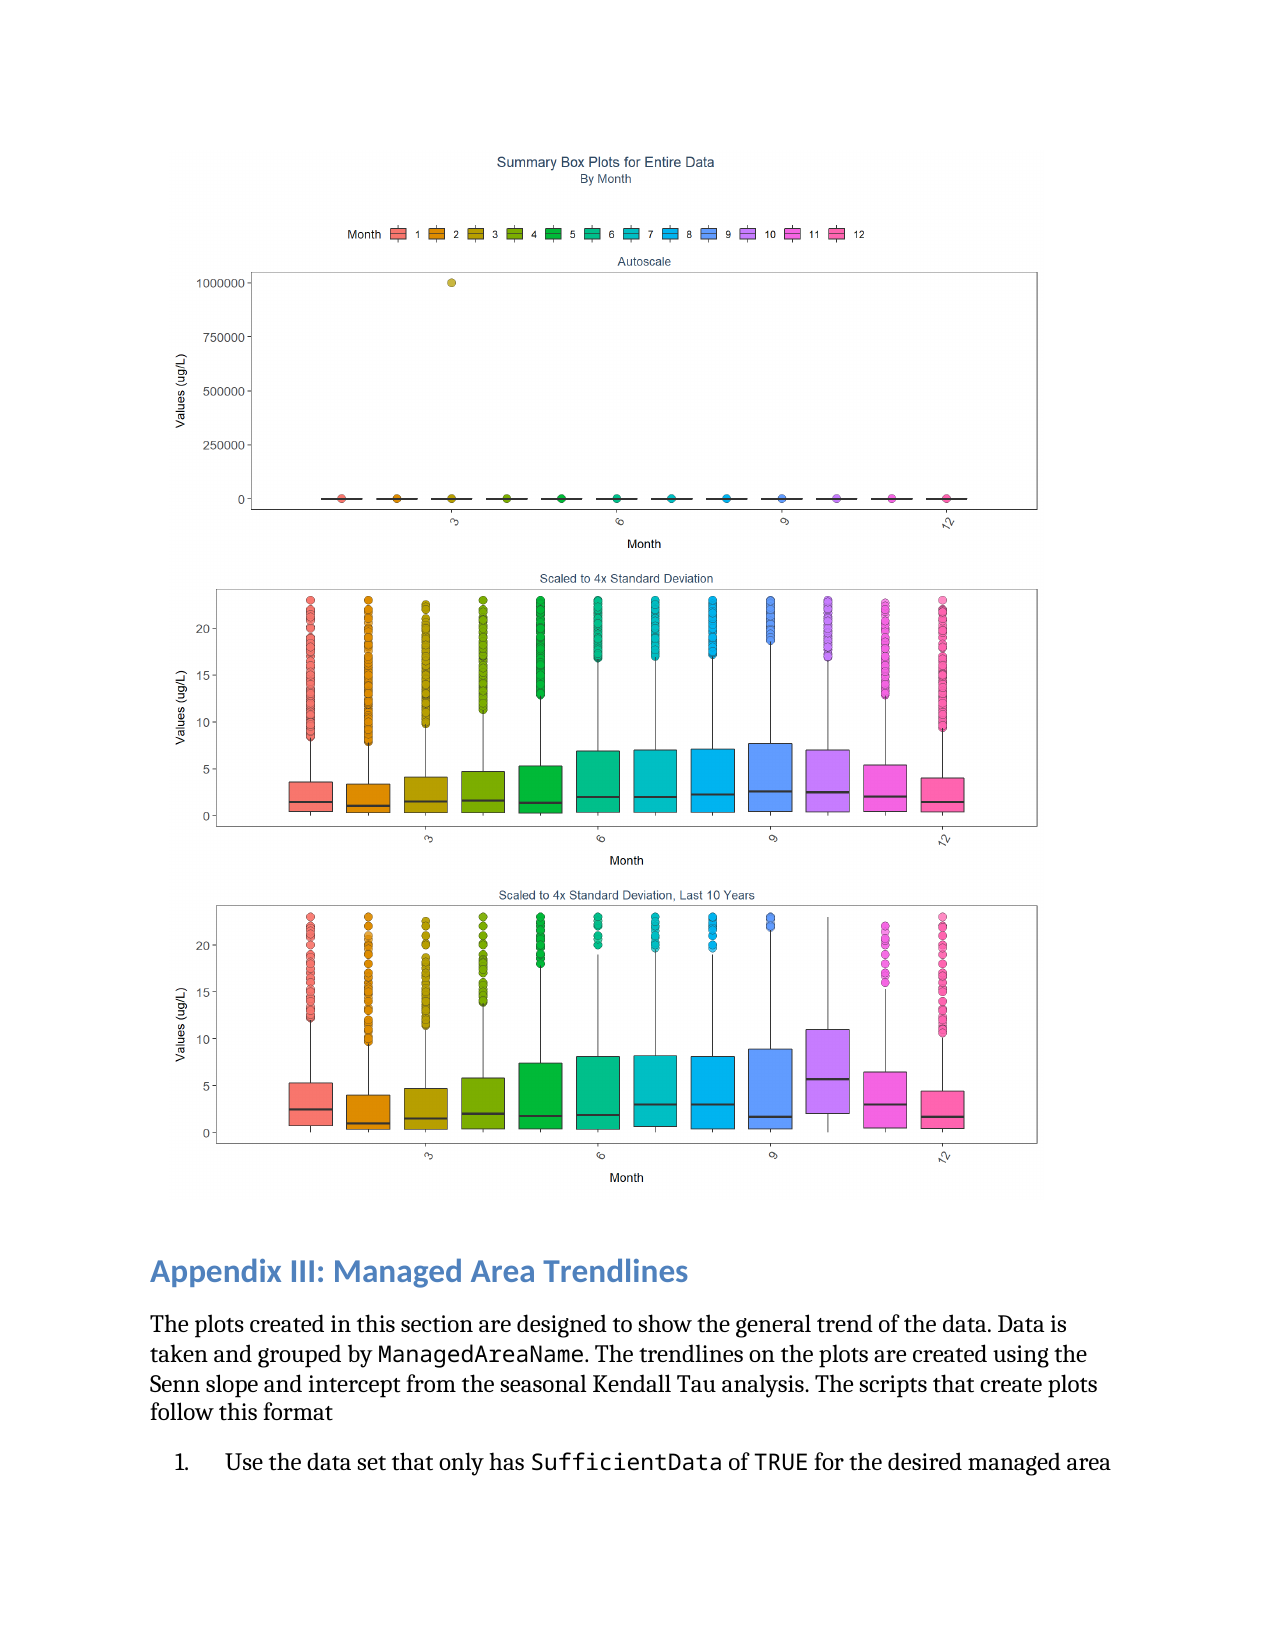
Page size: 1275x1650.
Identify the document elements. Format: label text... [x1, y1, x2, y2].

subtitle Appendix III: Managed Area Trendlines [150, 1250, 1125, 1291]
picture [168, 150, 1044, 1200]
list Use the data set that only has SufficientData of TRUE for the desired managed area [175, 1446, 1125, 1477]
text The plots created in this section are designed to show the general trend of the data. Data is taken and grouped by ManagedAreaName. The trendlines on the plots are created using the Senn slope and intercept from the seasonal Kendall Tau analysis. The scripts that create plots follow this format [150, 1309, 1125, 1427]
